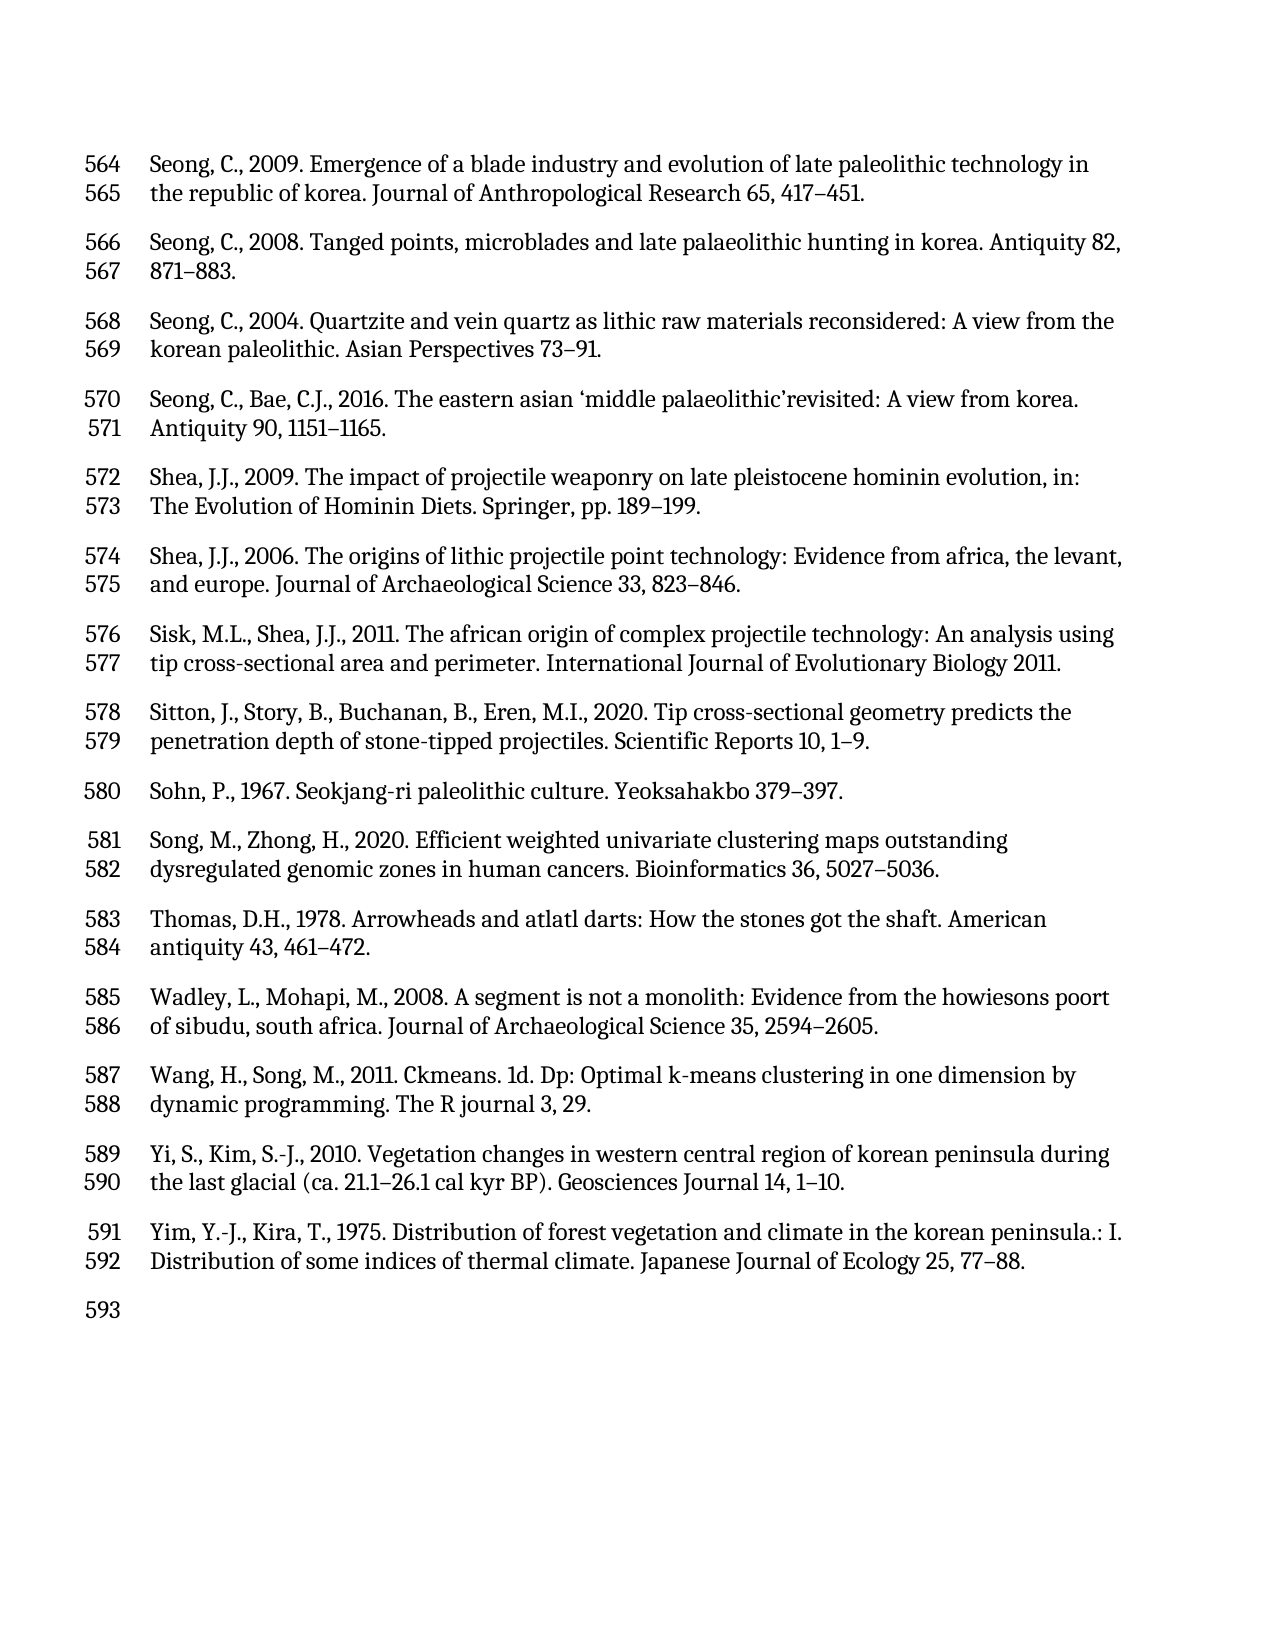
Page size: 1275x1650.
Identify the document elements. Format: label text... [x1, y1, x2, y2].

text Sisk, M.L., Shea, J.J., 2011. The african origin of complex projectile technology: An analysis using tip cross-sectional area and perimeter. International Journal of Evolutionary Biology 2011. [150, 620, 1125, 677]
text Seong, C., 2009. Emergence of a blade industry and evolution of late paleolithic technology in the republic of korea. Journal of Anthropological Research 65, 417–451. [150, 150, 1125, 207]
text Seong, C., 2008. Tanged points, microblades and late palaeolithic hunting in korea. Antiquity 82, 871–883. [150, 228, 1125, 286]
text Shea, J.J., 2006. The origins of lithic projectile point technology: Evidence from africa, the levant, and europe. Journal of Archaeological Science 33, 823–846. [150, 542, 1125, 599]
text Seong, C., Bae, C.J., 2016. The eastern asian ‘middle palaeolithic’revisited: A view from korea. Antiquity 90, 1151–1165. [150, 385, 1125, 442]
text Sohn, P., 1967. Seokjang-ri paleolithic culture. Yeoksahakbo 379–397. [150, 777, 1125, 805]
text Thomas, D.H., 1978. Arrowheads and atlatl darts: How the stones got the shaft. American antiquity 43, 461–472. [150, 904, 1125, 962]
text Sitton, J., Story, B., Buchanan, B., Eren, M.I., 2020. Tip cross-sectional geometry predicts the penetration depth of stone-tipped projectiles. Scientific Reports 10, 1–9. [150, 698, 1125, 756]
text Yim, Y.-J., Kira, T., 1975. Distribution of forest vegetation and climate in the korean peninsula.: I. Distribution of some indices of thermal climate. Japanese Journal of Ecology 25, 77–88. [150, 1218, 1125, 1275]
text Song, M., Zhong, H., 2020. Efficient weighted univariate clustering maps outstanding dysregulated genomic zones in human cancers. Bioinformatics 36, 5027–5036. [150, 826, 1125, 884]
text Yi, S., Kim, S.-J., 2010. Vegetation changes in western central region of korean peninsula during the last glacial (ca. 21.1–26.1 cal kyr BP). Geosciences Journal 14, 1–10. [150, 1139, 1125, 1197]
text Wang, H., Song, M., 2011. Ckmeans. 1d. Dp: Optimal k-means clustering in one dimension by dynamic programming. The R journal 3, 29. [150, 1061, 1125, 1119]
text Wadley, L., Mohapi, M., 2008. A segment is not a monolith: Evidence from the howiesons poort of sibudu, south africa. Journal of Archaeological Science 35, 2594–2605. [150, 983, 1125, 1040]
text Seong, C., 2004. Quartzite and vein quartz as lithic raw materials reconsidered: A view from the korean paleolithic. Asian Perspectives 73–91. [150, 307, 1125, 364]
text Shea, J.J., 2009. The impact of projectile weaponry on late pleistocene hominin evolution, in: The Evolution of Hominin Diets. Springer, pp. 189–199. [150, 463, 1125, 521]
